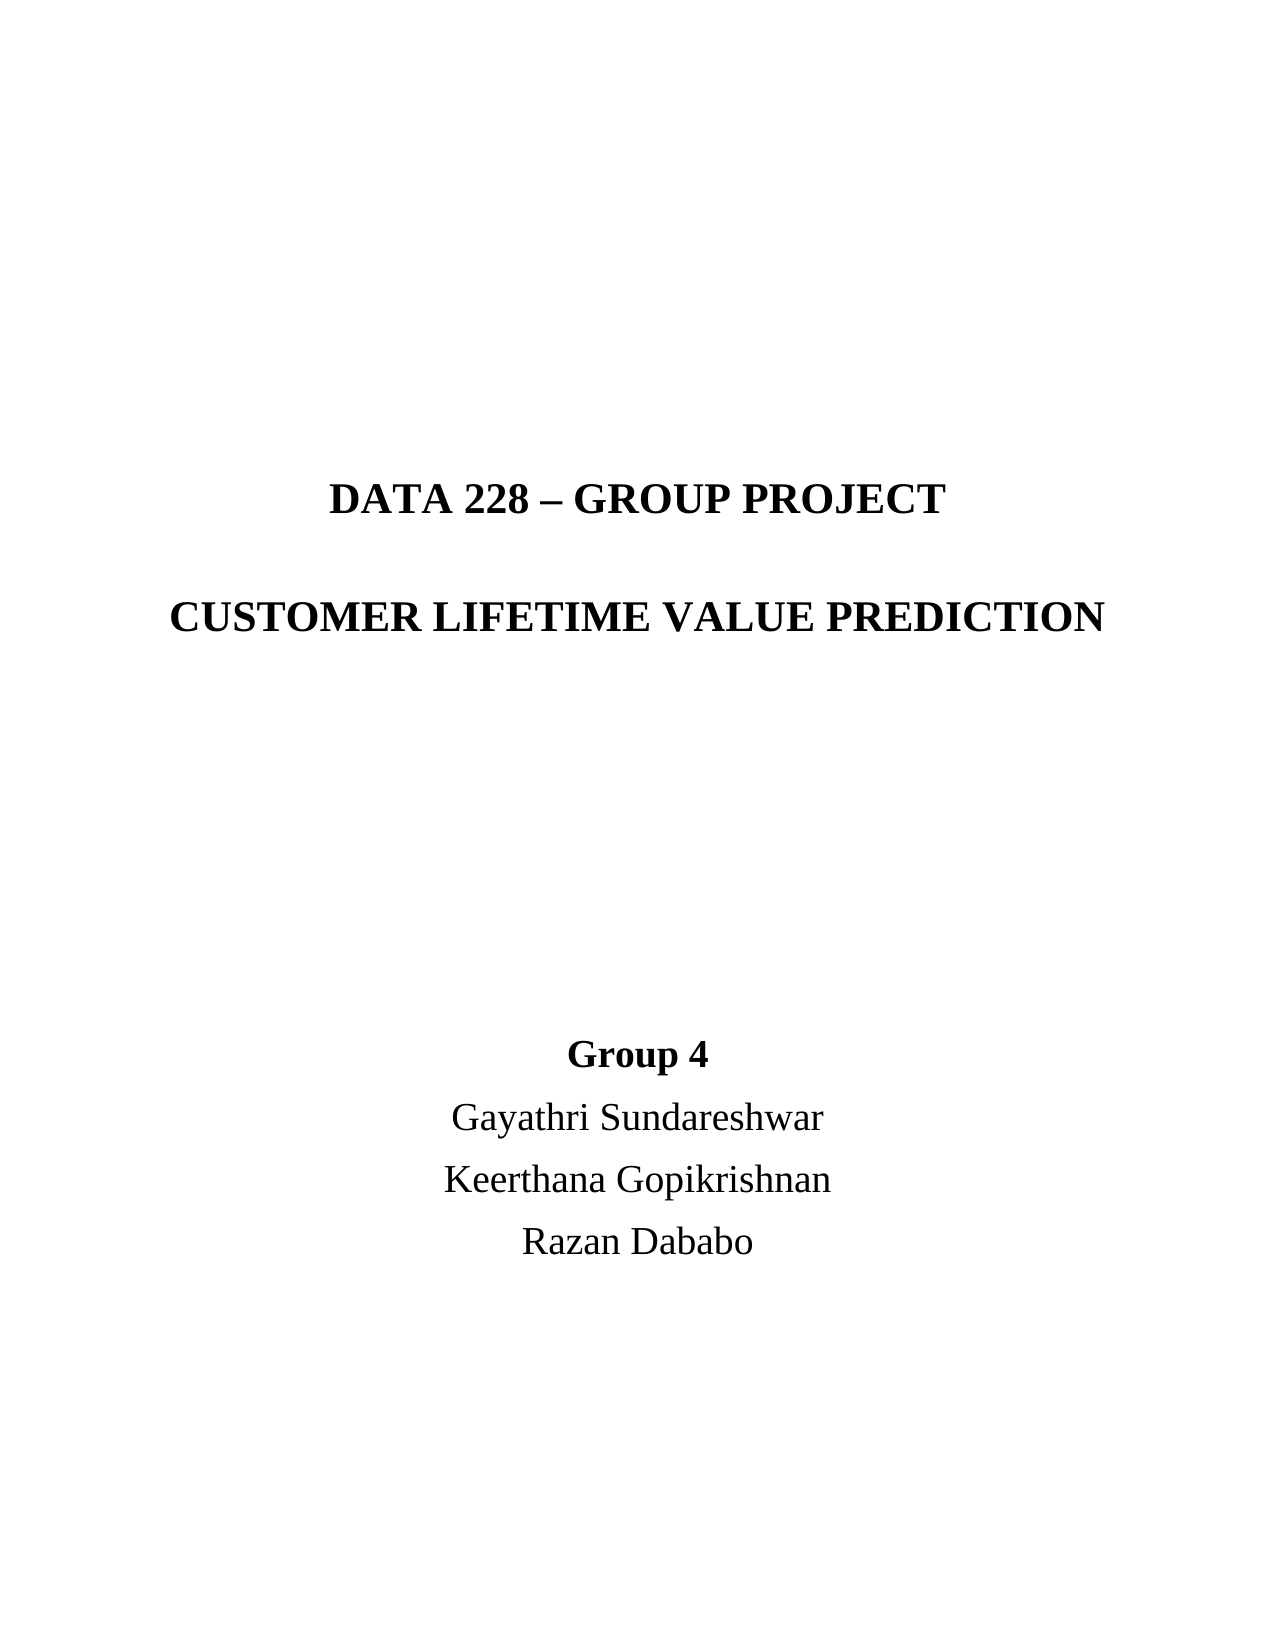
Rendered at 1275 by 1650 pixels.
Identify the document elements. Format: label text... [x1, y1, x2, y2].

text Razan Dababo [150, 1217, 1125, 1263]
text CUSTOMER LIFETIME VALUE PREDICTION [150, 590, 1125, 641]
text Keerthana Gopikrishnan [150, 1155, 1125, 1201]
text Gayathri Sundareshwar [150, 1093, 1125, 1138]
text Group 4 [150, 1031, 1125, 1076]
text DATA 228 – GROUP PROJECT [150, 473, 1125, 523]
